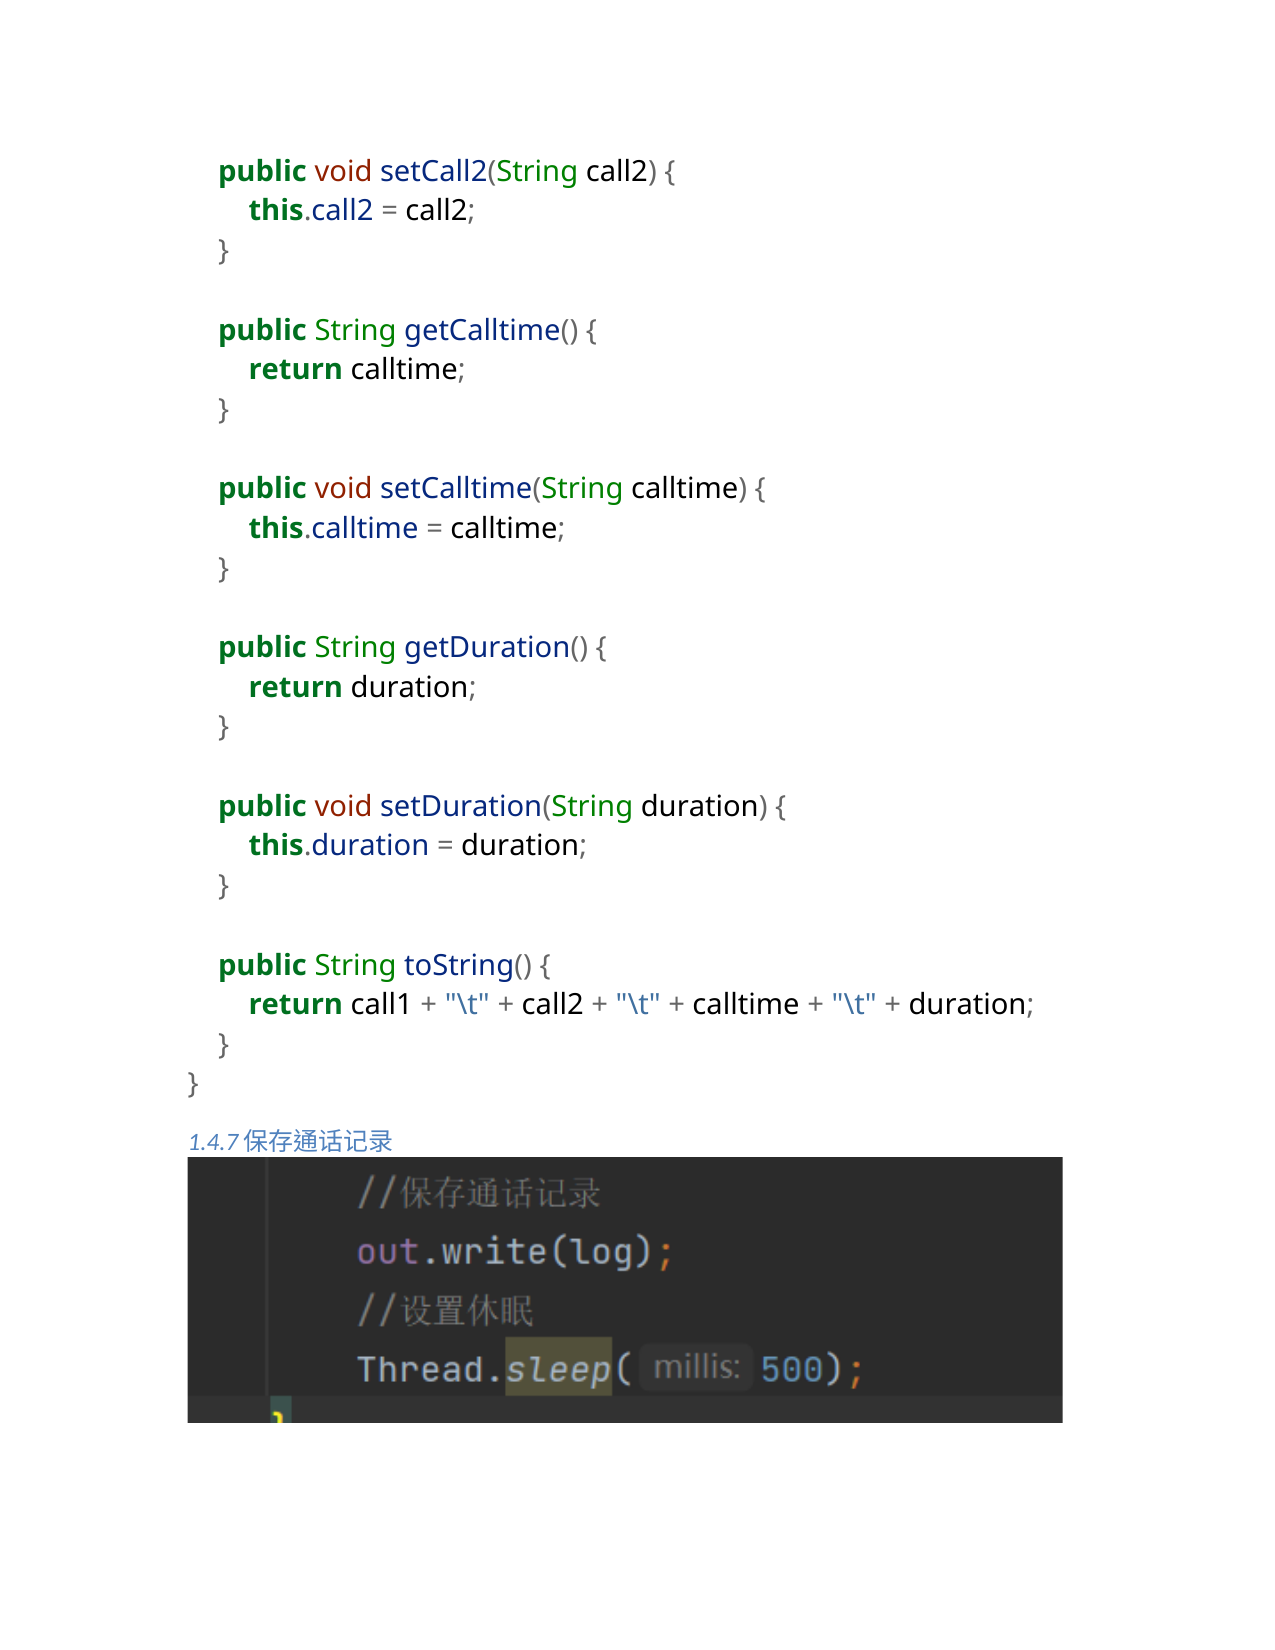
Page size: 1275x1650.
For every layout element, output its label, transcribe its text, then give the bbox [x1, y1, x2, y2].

subtitle 1.4.7保存通话记录 [187, 1123, 1087, 1157]
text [187, 150, 1087, 1102]
picture [187, 1157, 1063, 1423]
